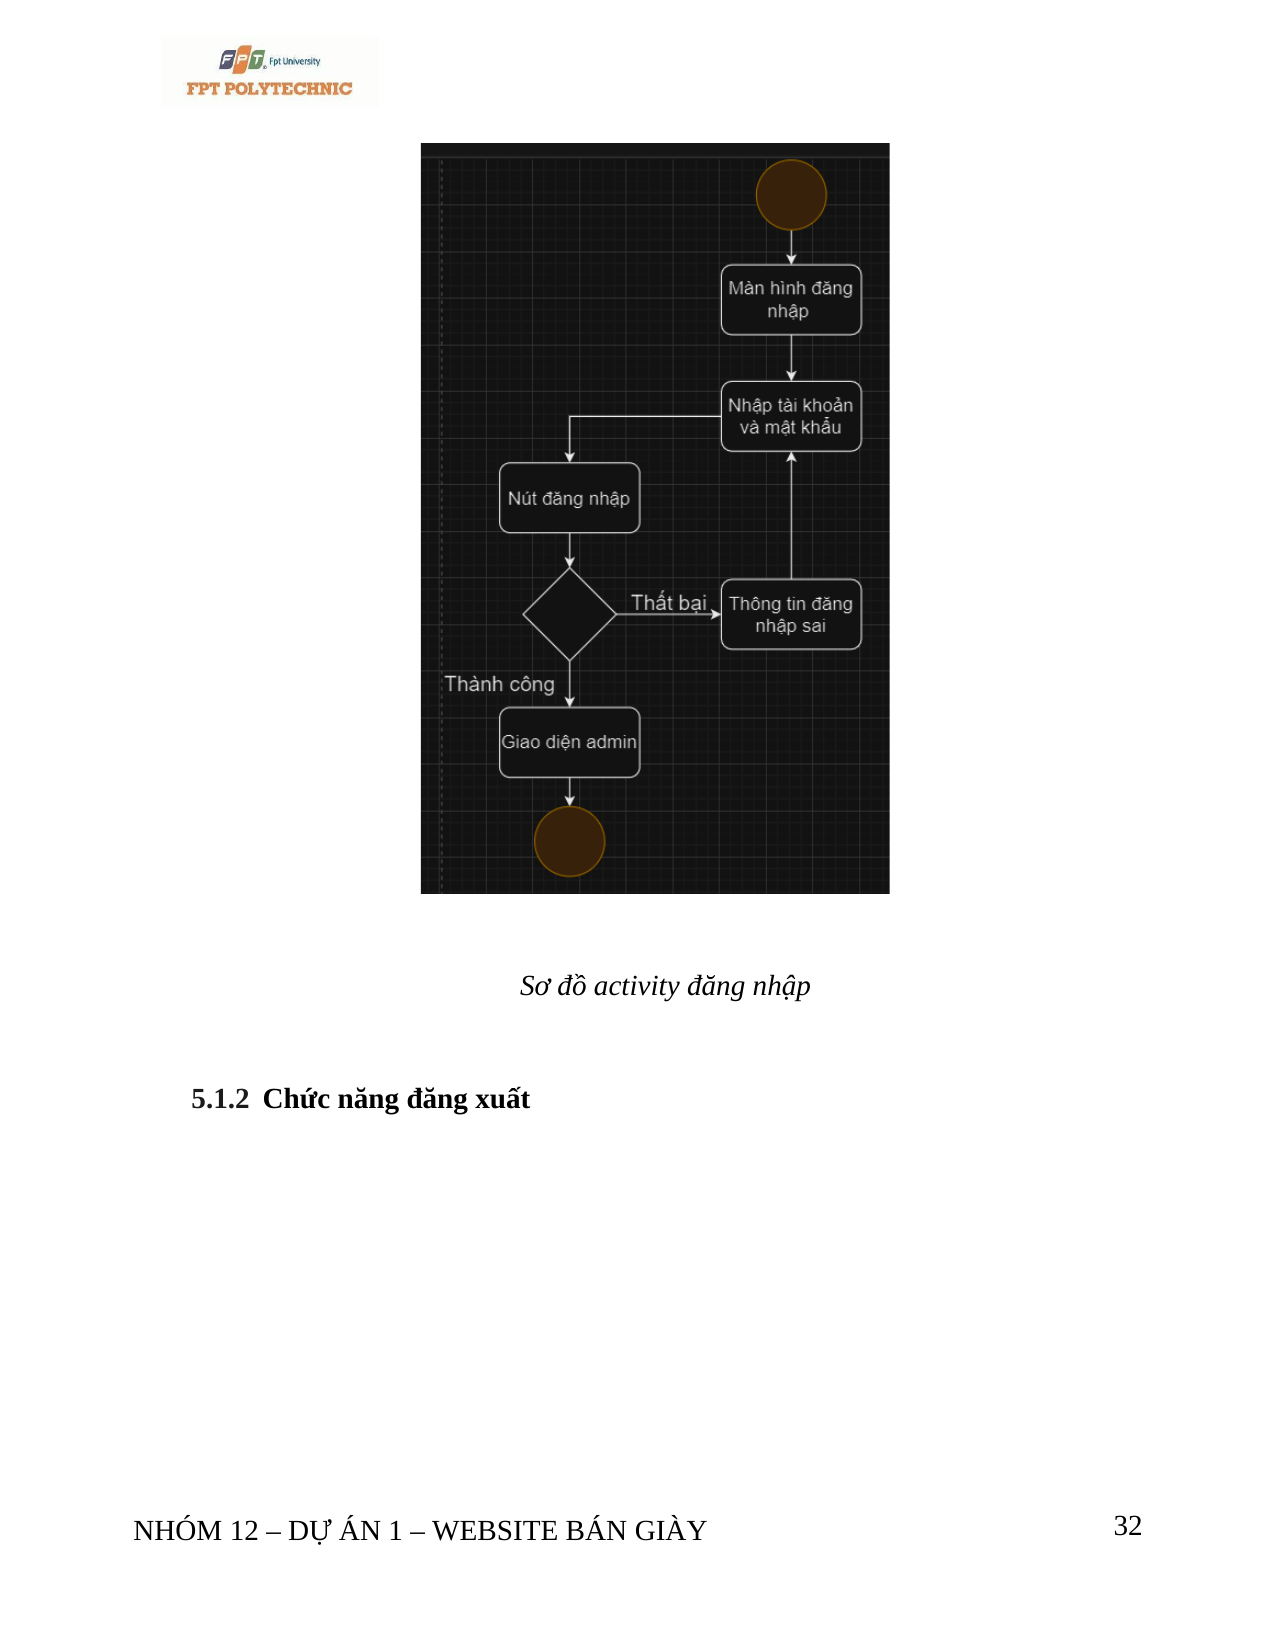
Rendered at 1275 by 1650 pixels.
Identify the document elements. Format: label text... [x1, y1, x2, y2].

text Sơ đồ activity đăng nhập [237, 968, 1096, 1001]
picture [420, 143, 890, 894]
picture [160, 36, 379, 107]
subtitle Chức năng đăng xuất [191, 1081, 1198, 1115]
